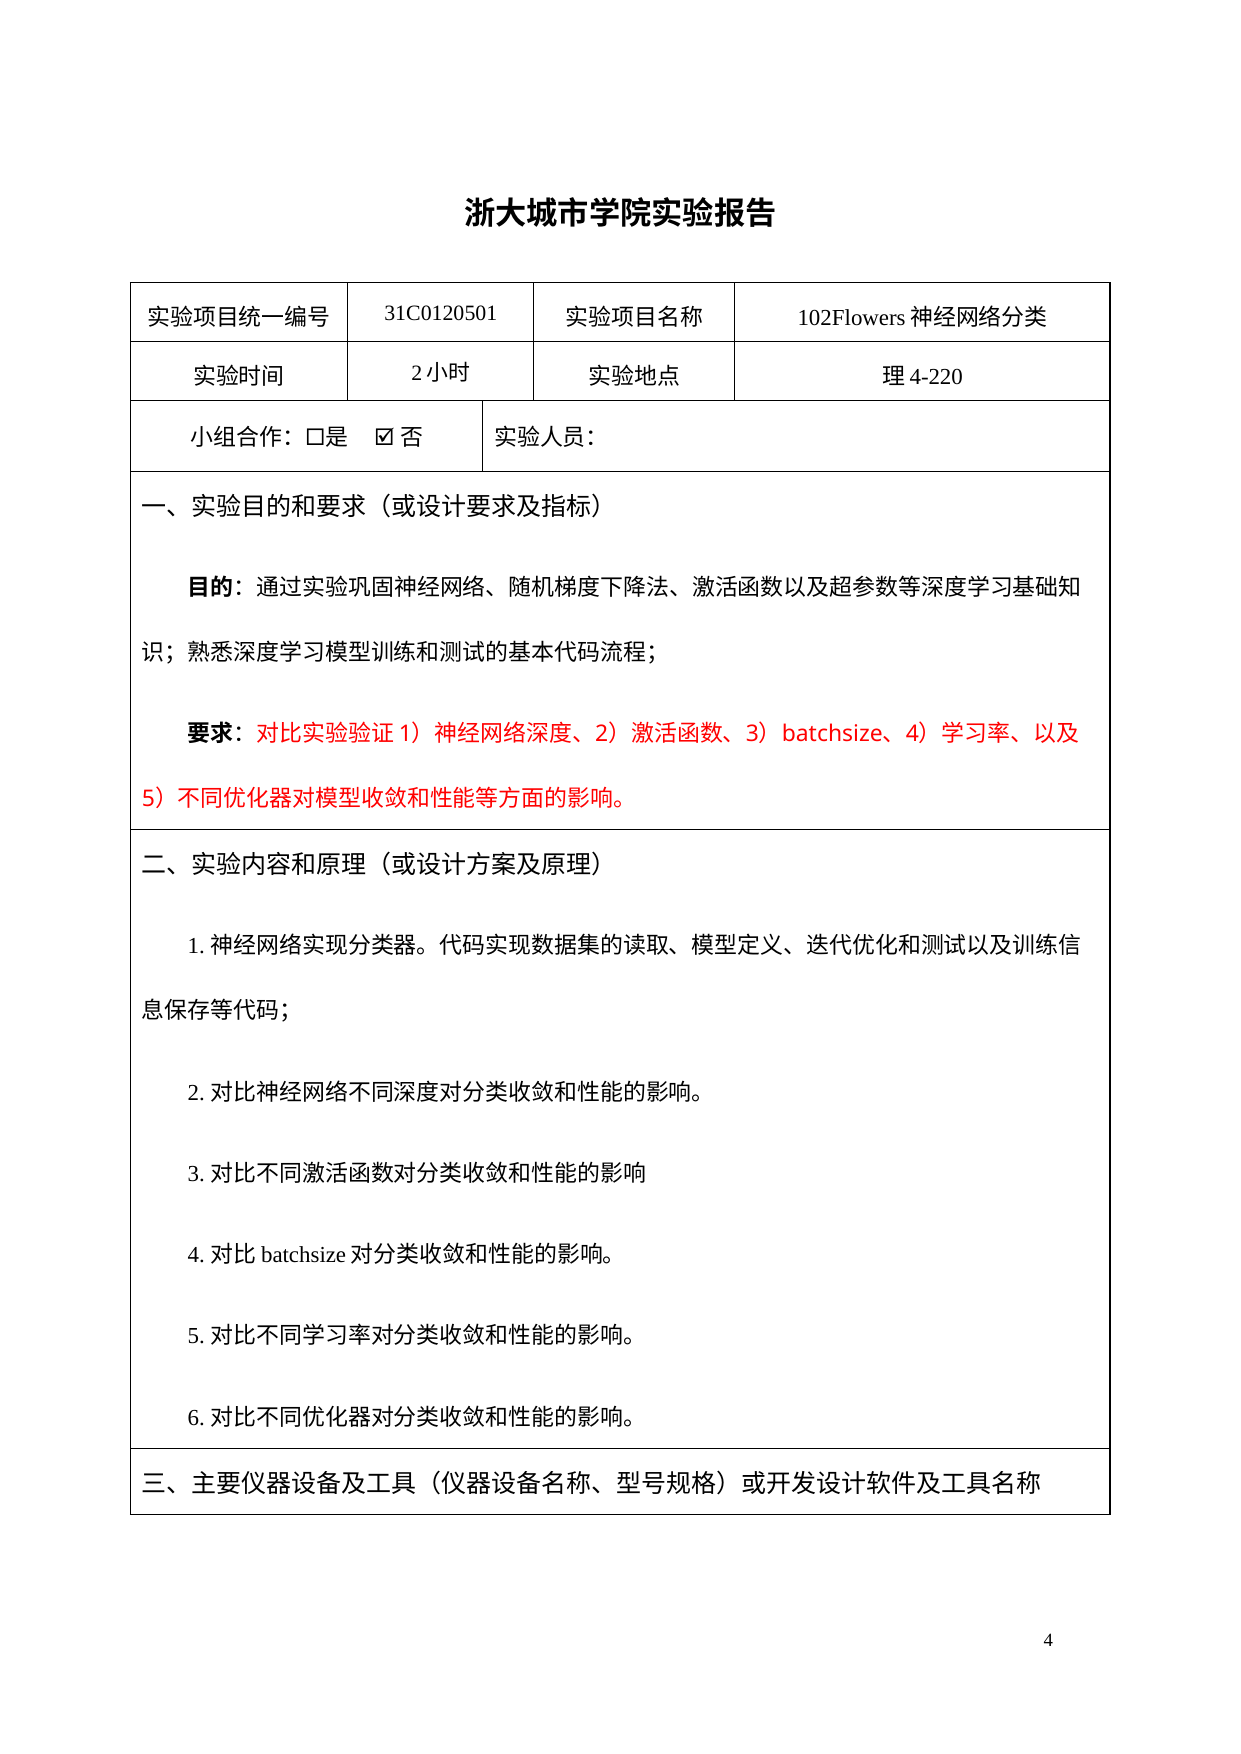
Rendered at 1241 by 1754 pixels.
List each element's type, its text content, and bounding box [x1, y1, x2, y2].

table_cell 实验人员： [483, 401, 1109, 471]
table_cell 二、实验内容和原理（或设计方案及原理） 1. 神经网络实现分类器。代码实现数据集的读取、模型定义、迭代优化和测试以及训练信息保存等代码； 2. 对比神经网络不同深度对分类收敛和性能的影响。 3. 对比不同激活函数对分类收敛和性能的影响 4. 对比batchsize对分类收敛和性能的影响。 5. 对比不同学习率对分类收敛和性能的影响。 6. 对比不同优化器对分类收敛和性能的影响。 [131, 830, 1109, 1448]
table_header 实验项目名称 [534, 283, 734, 341]
table_cell 2小时 [348, 342, 533, 400]
table_cell 实验地点 [534, 342, 734, 400]
table_header 102Flowers神经网络分类 [735, 283, 1109, 341]
table_cell 一、实验目的和要求（或设计要求及指标） 目的：通过实验巩固神经网络、随机梯度下降法、激活函数以及超参数等深度学习基础知识；熟悉深度学习模型训练和测试的基本代码流程； 要求：对比实验验证1）神经网络深度、2）激活函数、3）batchsize、4）学习率、以及5）不同优化器对模型收敛和性能等方面的影响。 [131, 472, 1109, 829]
table_cell 理4-220 [735, 342, 1109, 400]
text 浙大城市学院实验报告 [187, 178, 1053, 243]
table_cell 实验时间 [131, 342, 347, 400]
table_header 31C0120501 [348, 283, 533, 341]
table_header 实验项目统一编号 [131, 283, 347, 341]
table_cell 小组合作：是 否 [131, 401, 482, 471]
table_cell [131, 1449, 1109, 1514]
